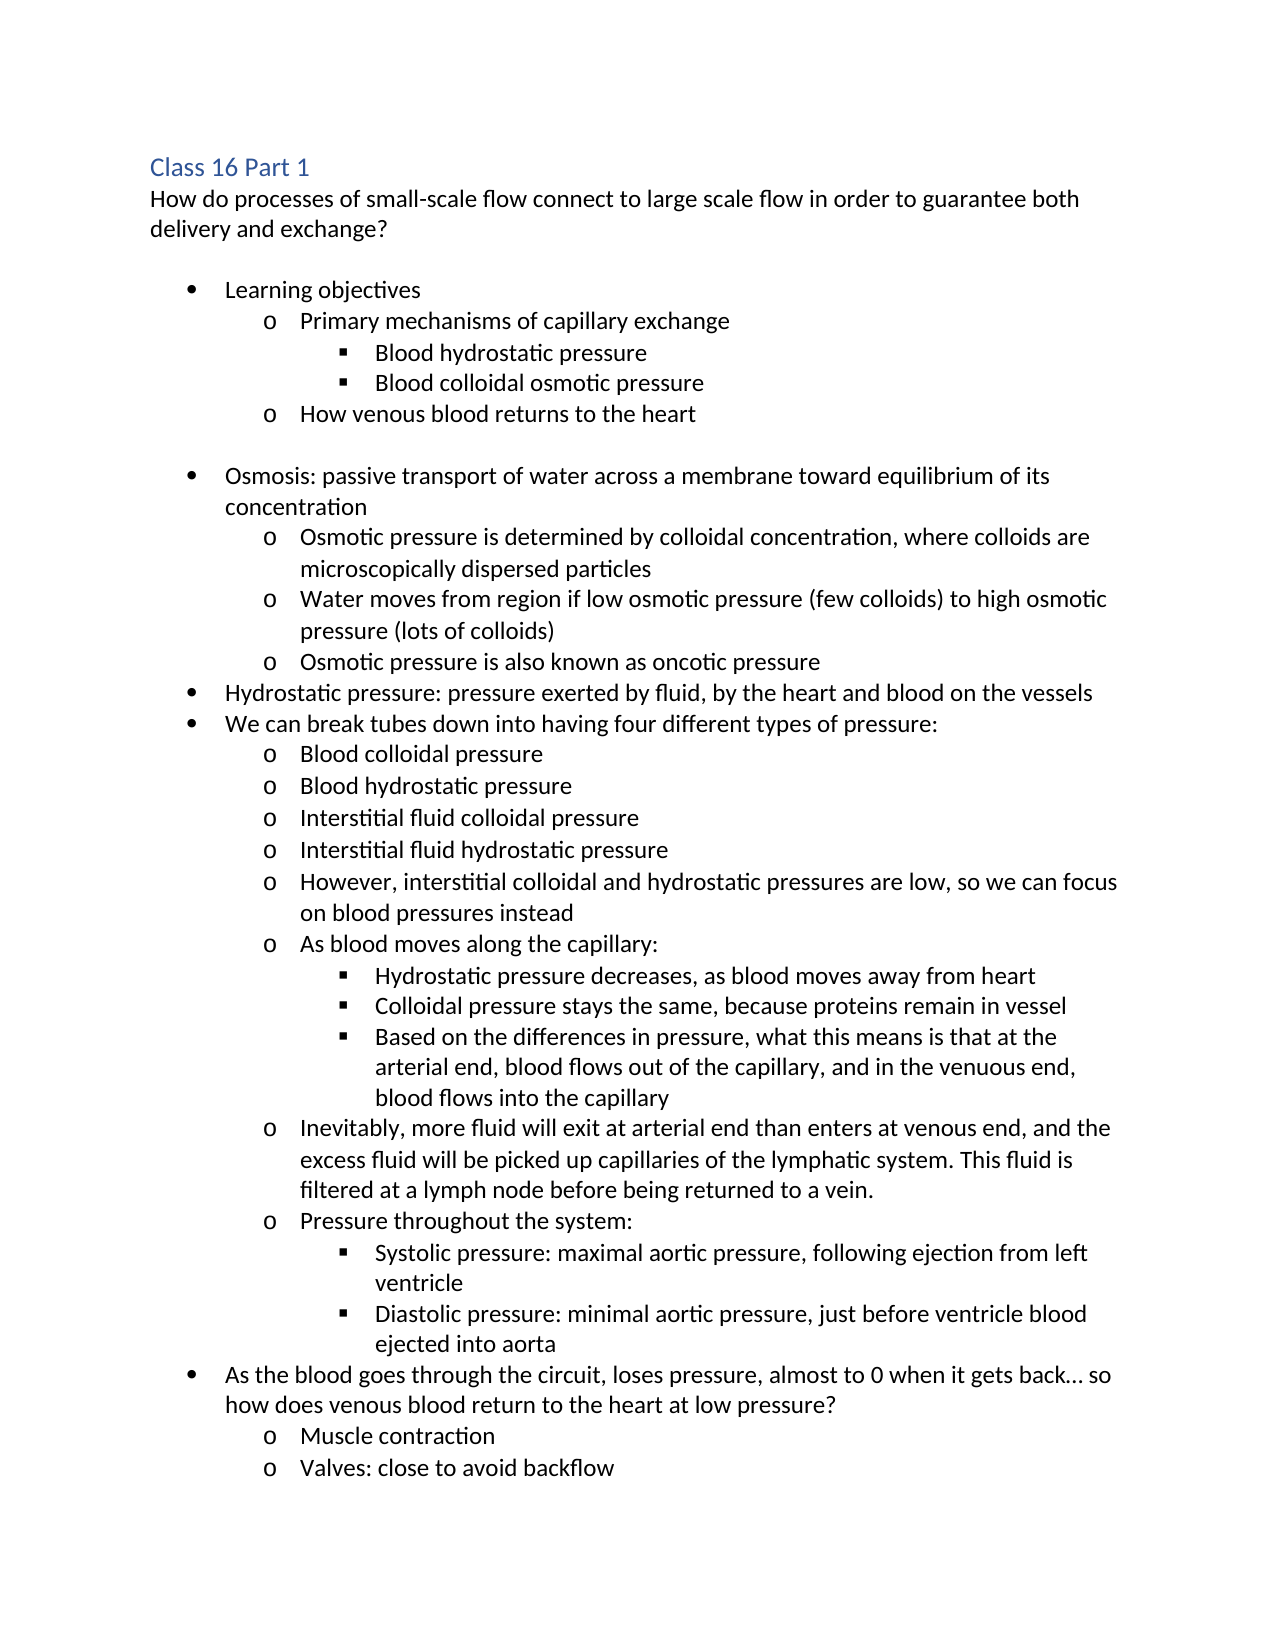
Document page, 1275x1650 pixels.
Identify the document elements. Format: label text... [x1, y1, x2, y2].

list Learning objectives [187, 274, 1125, 305]
list Primary mechanisms of capillary exchange [262, 305, 1125, 337]
list Blood colloidal osmotic pressure [337, 367, 1125, 398]
list Diastolic pressure: minimal aortic pressure, just before ventricle blood ejected into aorta [337, 1298, 1125, 1359]
list Hydrostatic pressure decreases, as blood moves away from heart [337, 960, 1125, 990]
list Systolic pressure: maximal aortic pressure, following ejection from left ventricle [337, 1237, 1125, 1298]
list How venous blood returns to the heart [262, 398, 1125, 430]
list Colloidal pressure stays the same, because proteins remain in vessel [337, 990, 1125, 1021]
list Interstitial fluid hydrostatic pressure [262, 834, 1125, 866]
list We can break tubes down into having four different types of pressure: [187, 708, 1125, 739]
list Blood hydrostatic pressure [337, 337, 1125, 367]
list Muscle contraction [262, 1420, 1125, 1452]
list Blood colloidal pressure [262, 739, 1125, 770]
list Osmosis: passive transport of water across a membrane toward equilibrium of its concentration [187, 460, 1125, 521]
list Water moves from region if low osmotic pressure (few colloids) to high osmotic pressure (lots of colloids) [262, 583, 1125, 646]
list As blood moves along the capillary: [262, 928, 1125, 960]
list Interstitial fluid colloidal pressure [262, 802, 1125, 834]
text How do processes of small-scale flow connect to large scale flow in order to guarantee both delivery and exchange? [150, 183, 1125, 244]
list Valves: close to avoid backflow [262, 1452, 1125, 1484]
list Inevitably, more fluid will exit at arterial end than enters at venous end, and the excess fluid will be picked up capillaries of the lymphatic system. This fluid is filtered at a lymph node before being returned to a vein. [262, 1112, 1125, 1205]
list Osmotic pressure is also known as oncotic pressure [262, 646, 1125, 678]
list Based on the differences in pressure, what this means is that at the arterial end, blood flows out of the capillary, and in the venuous end, blood flows into the capillary [337, 1021, 1125, 1112]
list Blood hydrostatic pressure [262, 770, 1125, 802]
list Hydrostatic pressure: pressure exerted by fluid, by the heart and blood on the vessels [187, 678, 1125, 708]
list Pressure throughout the system: [262, 1205, 1125, 1237]
list As the blood goes through the circuit, loses pressure, almost to 0 when it gets back… so how does venous blood return to the heart at low pressure? [187, 1359, 1125, 1420]
list Osmotic pressure is determined by colloidal concentration, where colloids are microscopically dispersed particles [262, 521, 1125, 583]
list However, interstitial colloidal and hydrostatic pressures are low, so we can focus on blood pressures instead [262, 866, 1125, 928]
subtitle Class 16 Part 1 [150, 150, 1125, 183]
